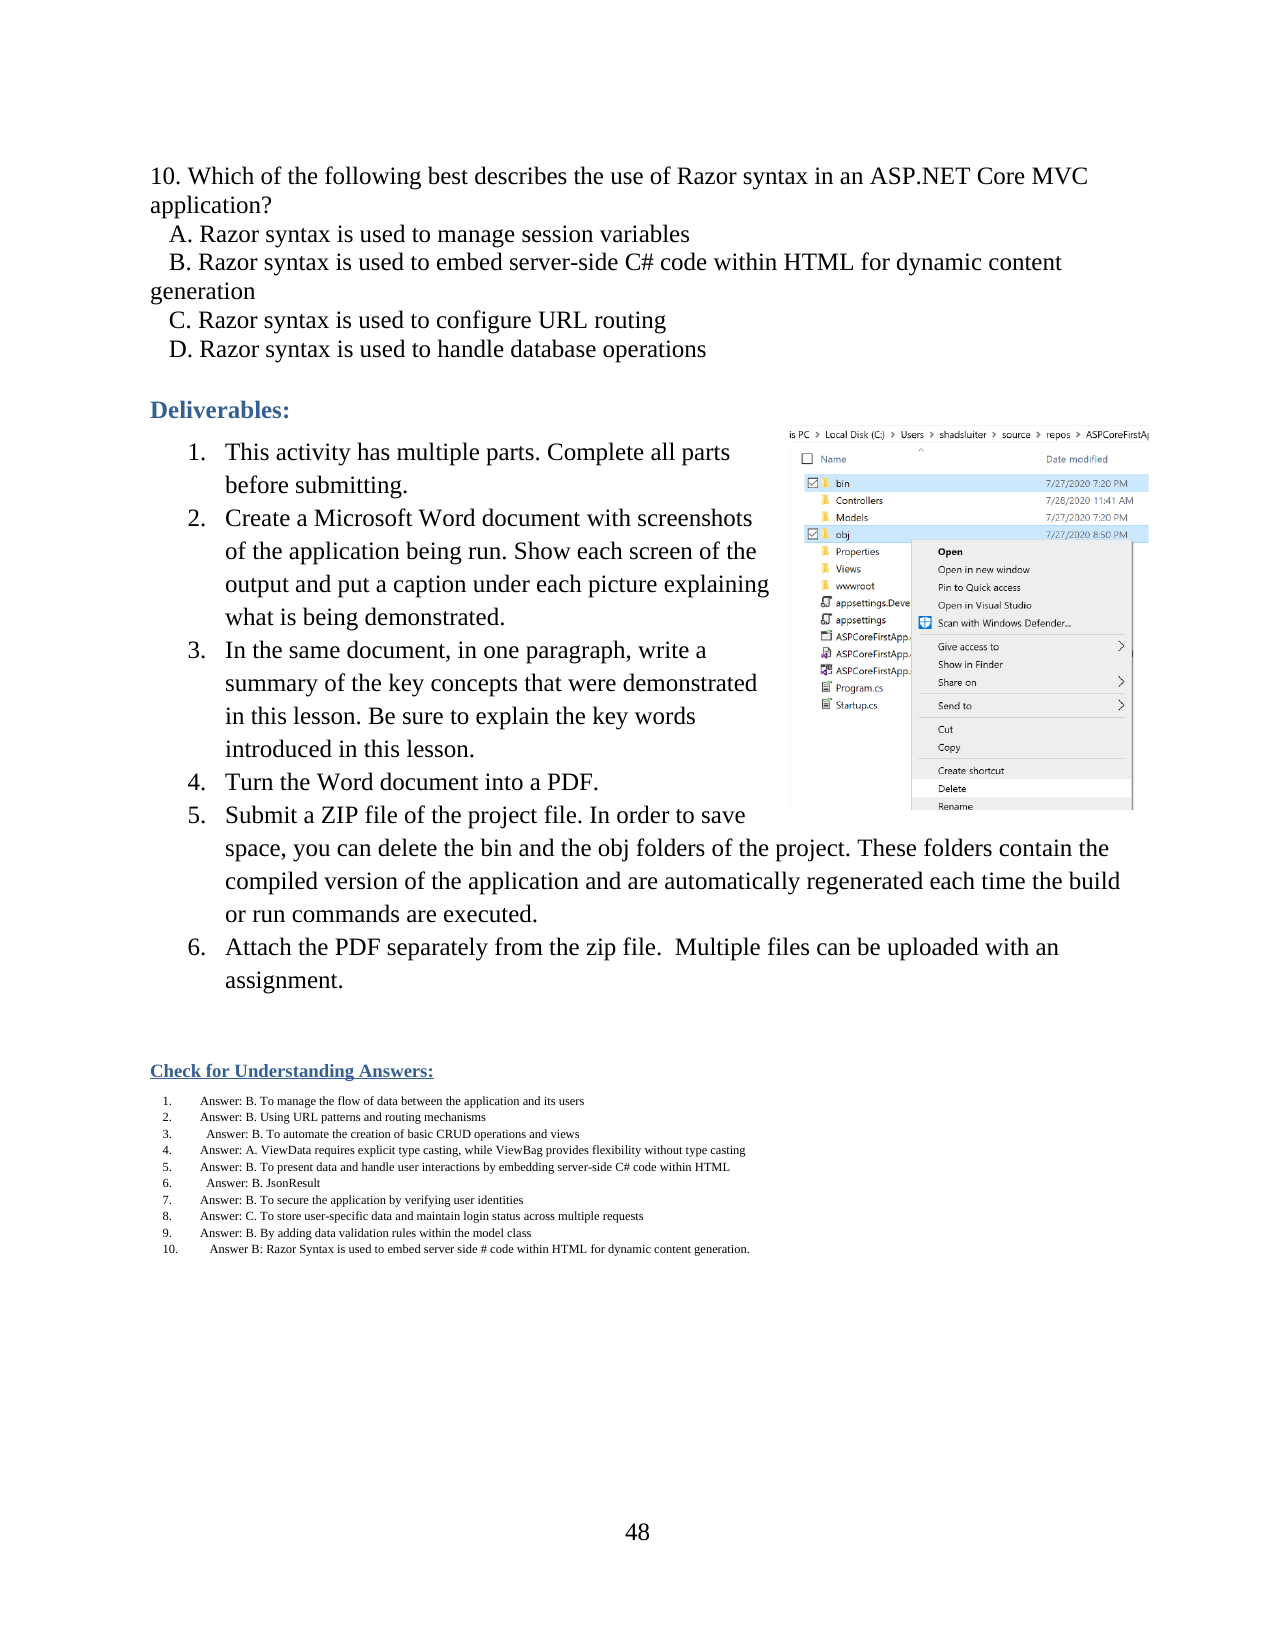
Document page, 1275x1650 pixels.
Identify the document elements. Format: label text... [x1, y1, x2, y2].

list In the same document, in one paragraph, write a summary of the key concepts that were demonstrated in this lesson. Be sure to explain the key words introduced in this lesson. [187, 635, 789, 763]
subtitle Deliverables: [150, 395, 1125, 424]
text B. Razor syntax is used to embed server-side C# code within HTML for dynamic content generation [150, 247, 1125, 305]
list Answer: C. To store user-specific data and maintain login status across multiple requests [162, 1209, 1125, 1223]
subtitle Check for Understanding Answers: [150, 1060, 1125, 1081]
list Attach the PDF separately from the zip file. Multiple files can be uploaded with an assignment. [187, 932, 1125, 994]
list Answer: B. To secure the application by verifying user identities [162, 1192, 1125, 1207]
text D. Razor syntax is used to handle database operations [150, 334, 1125, 362]
list Answer: B. To manage the flow of data between the application and its users [162, 1094, 1125, 1108]
text 10. Which of the following best describes the use of Razor syntax in an ASP.NET Core MVC application? [150, 161, 1125, 219]
list Answer: B. Using URL patterns and routing mechanisms [162, 1110, 1125, 1124]
list Answer: B. JsonResult [162, 1176, 1125, 1190]
list Answer: B. To present data and handle user interactions by embedding server-side C# code within HTML [162, 1159, 1125, 1174]
list Answer: B. To automate the creation of basic CRUD operations and views [162, 1127, 1125, 1141]
list Turn the Word document into a PDF. [187, 767, 789, 796]
text C. Razor syntax is used to configure URL routing [150, 305, 1125, 334]
text A. Razor syntax is used to manage session variables [150, 219, 1125, 247]
picture [789, 424, 1149, 810]
list Answer B: Razor Syntax is used to embed server side # code within HTML for dynamic content generation. [162, 1242, 1125, 1256]
list Submit a ZIP file of the project file. In order to save space, you can delete the bin and the obj folders of the project. These folders contain the compiled version of the application and are automatically regenerated each time the build or run commands are executed. [187, 800, 1125, 928]
list Answer: B. By adding data validation rules within the model class [162, 1225, 1125, 1240]
list This activity has multiple parts. Complete all parts before submitting. [187, 437, 789, 498]
list Create a Microsoft Word document with screenshots of the application being run. Show each screen of the output and put a caption under each picture explaining what is being demonstrated. [187, 503, 789, 631]
list Answer: A. ViewData requires explicit type casting, while ViewBag provides flexibility without type casting [162, 1143, 1125, 1157]
